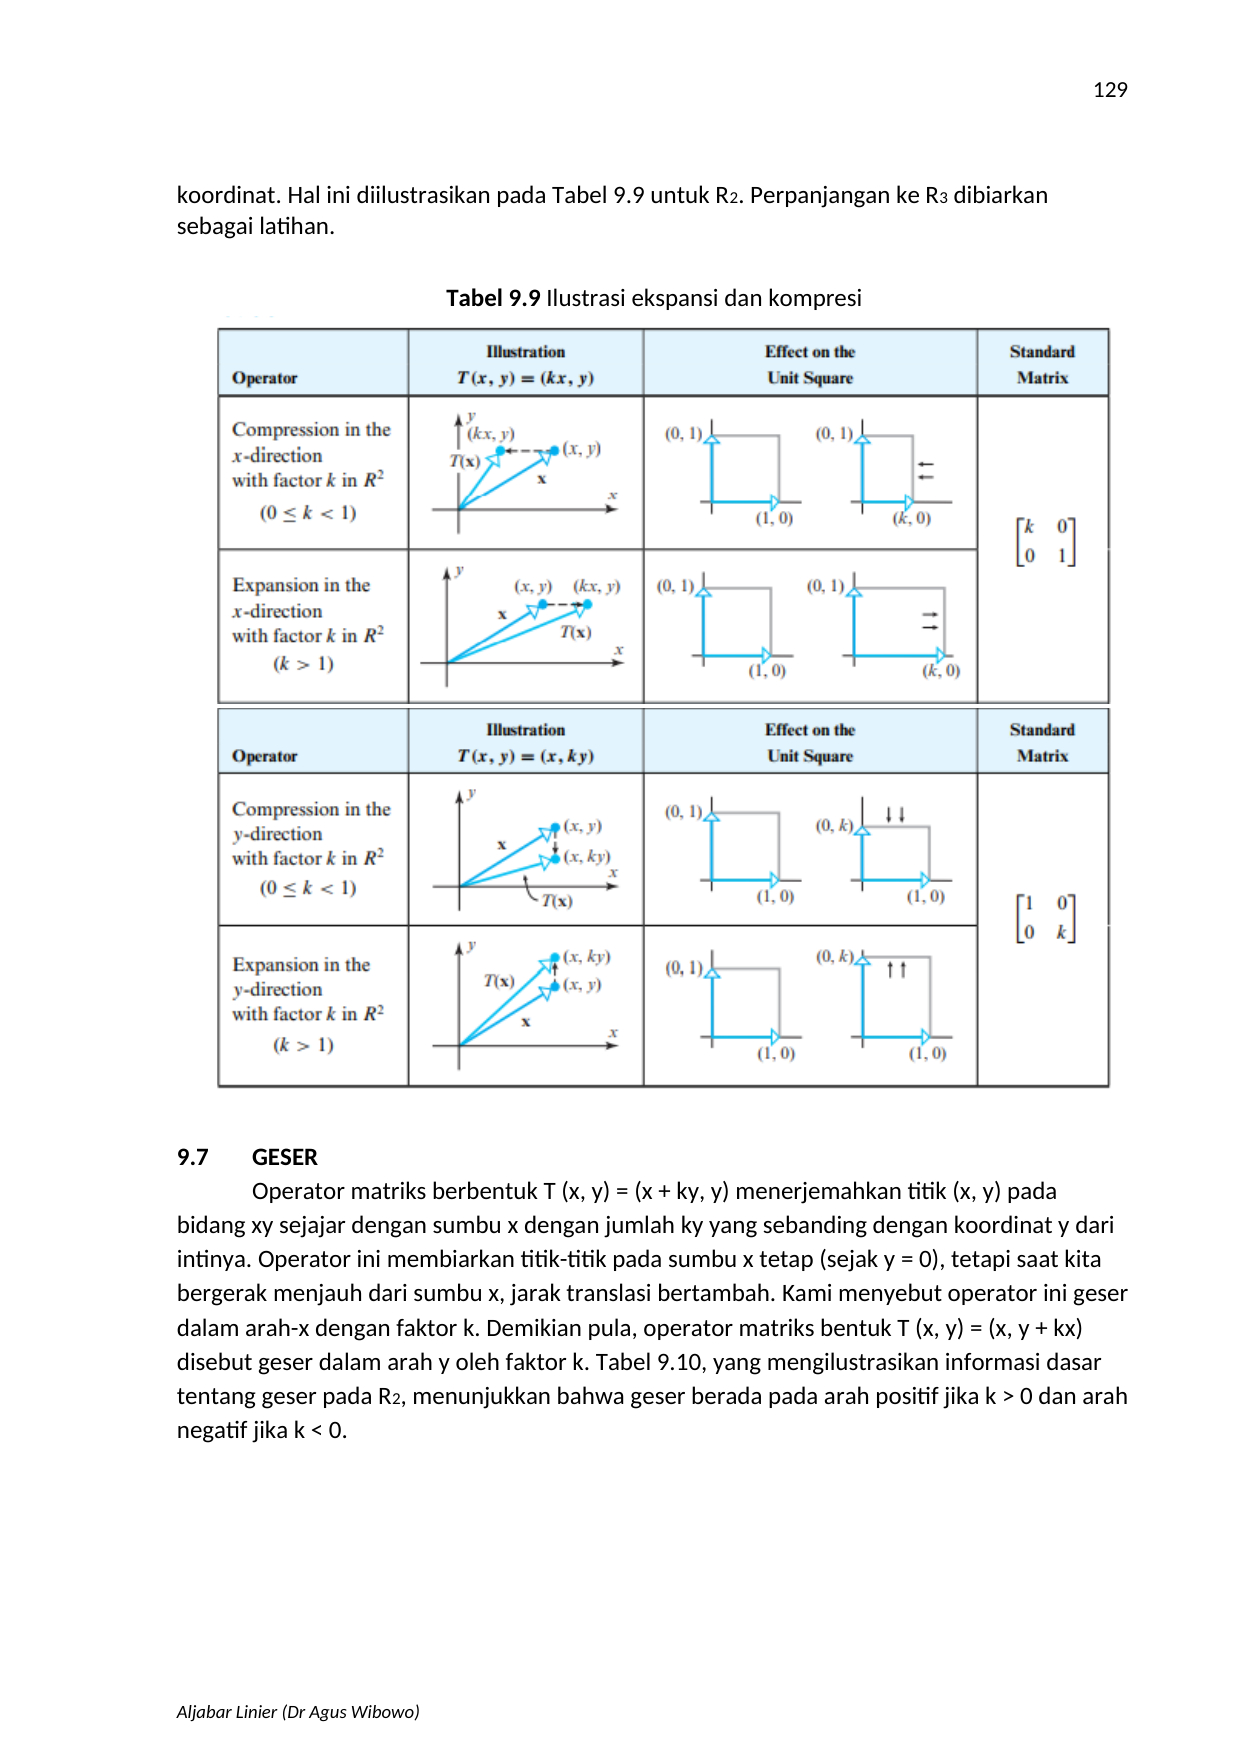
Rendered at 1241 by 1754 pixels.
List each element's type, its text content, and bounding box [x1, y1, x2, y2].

text 9.7 GESER Operator matriks berbentuk T (x, y) = (x + ky, y) menerjemahkan titik (x, y) pada bidang xy sejajar dengan sumbu x dengan jumlah ky yang sebanding dengan koordinat y dari intinya. Operator ini membiarkan titik-titik pada sumbu x tetap (sejak y = 0), tetapi saat kita bergerak menjauh dari sumbu x, jarak translasi bertambah. Kami menyebut operator ini geser dalam arah-x dengan faktor k. Demikian pula, operator matriks bentuk T (x, y) = (x, y + kx) disebut geser dalam arah y oleh faktor k. Tabel 9.10, yang mengilustrasikan informasi dasar tentang geser pada R2, menunjukkan bahwa geser berada pada arah positif jika k > 0 dan arah negatif jika k < 0. [177, 1141, 1130, 1445]
picture [196, 316, 1131, 704]
text Aljabar Linier (Dr Agus Wibowo) [177, 1703, 1130, 1722]
text Tabel 9.9 Ilustrasi ekspansi dan kompresi [150, 287, 862, 312]
picture [196, 708, 1131, 1096]
text koordinat. Hal ini diilustrasikan pada Tabel 9.9 untuk R2. Perpanjangan ke R3 dibiarkan sebagai latihan. [177, 179, 1130, 241]
text 129 [150, 79, 1128, 102]
